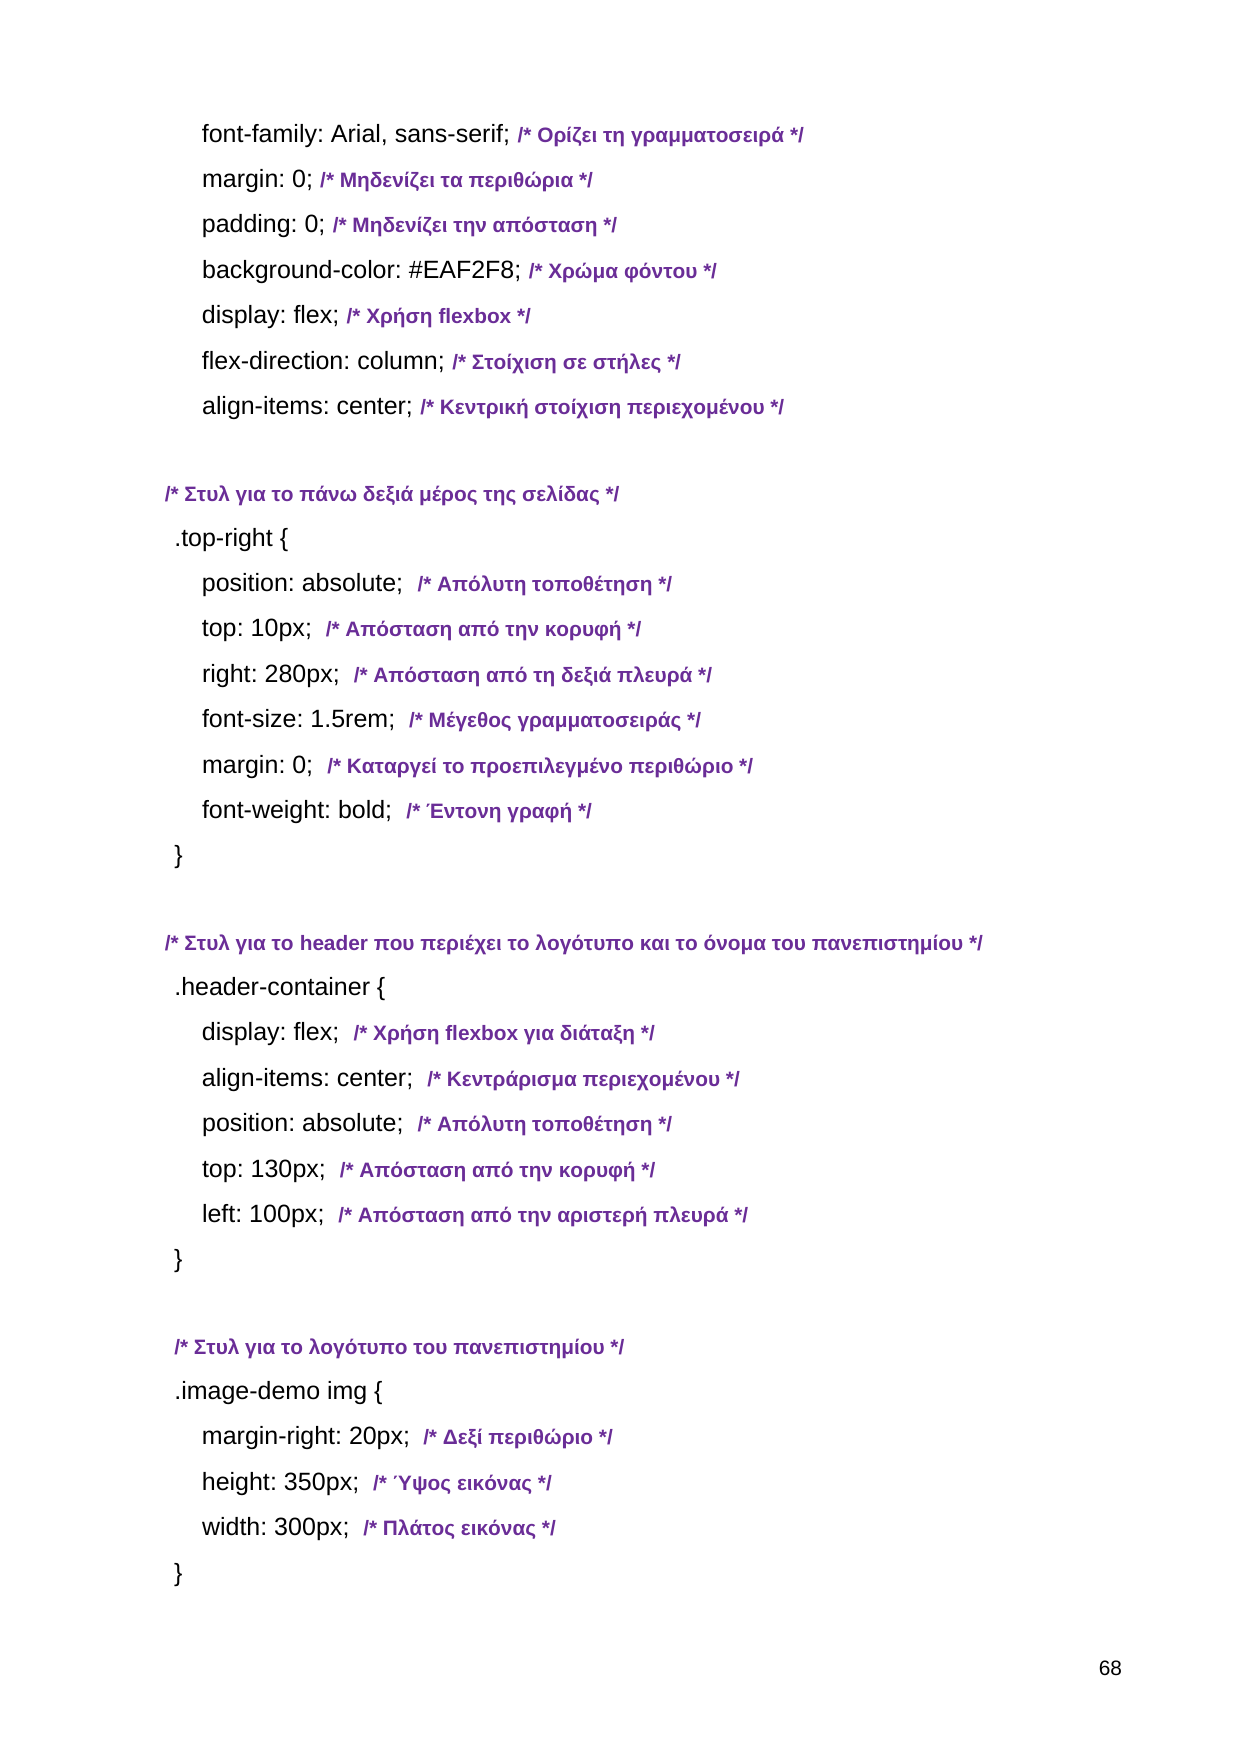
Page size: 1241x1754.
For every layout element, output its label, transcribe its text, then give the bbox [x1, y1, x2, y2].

text font-family: Arial, sans-serif; /* Ορίζει τη γραμματοσειρά */ [118, 118, 1122, 147]
text right: 280px; /* Απόσταση από τη δεξιά πλευρά */ [118, 659, 1122, 687]
text } [118, 1557, 1122, 1586]
text position: absolute; /* Απόλυτη τοποθέτηση */ [118, 1108, 1122, 1137]
text .header-container { [118, 972, 1122, 1001]
text align-items: center; /* Κεντρική στοίχιση περιεχομένου */ [118, 391, 1122, 420]
text padding: 0; /* Μηδενίζει την απόσταση */ [118, 209, 1122, 238]
text top: 130px; /* Απόσταση από την κορυφή */ [118, 1153, 1122, 1182]
text margin: 0; /* Καταργεί το προεπιλεγμένο περιθώριο */ [118, 749, 1122, 778]
text flex-direction: column; /* Στοίχιση σε στήλες */ [118, 346, 1122, 374]
text font-weight: bold; /* Έντονη γραφή */ [118, 795, 1122, 824]
text background-color: #EAF2F8; /* Χρώμα φόντου */ [118, 255, 1122, 283]
text .top-right { [118, 522, 1122, 551]
text } [118, 840, 1122, 869]
text width: 300px; /* Πλάτος εικόνας */ [118, 1512, 1122, 1541]
text /* Στυλ για το header που περιέχει το λογότυπο και το όνομα του πανεπιστημίου */ [118, 931, 1122, 955]
text position: absolute; /* Απόλυτη τοποθέτηση */ [118, 568, 1122, 597]
text margin: 0; /* Μηδενίζει τα περιθώρια */ [118, 164, 1122, 193]
text top: 10px; /* Απόσταση από την κορυφή */ [118, 613, 1122, 642]
text /* Στυλ για το πάνω δεξιά μέρος της σελίδας */ [118, 482, 1122, 506]
text height: 350px; /* Ύψος εικόνας */ [118, 1467, 1122, 1495]
text margin-right: 20px; /* Δεξί περιθώριο */ [118, 1421, 1122, 1450]
text } [118, 1244, 1122, 1273]
text .image-demo img { [118, 1376, 1122, 1404]
text /* Στυλ για το λογότυπο του πανεπιστημίου */ [118, 1335, 1122, 1359]
text align-items: center; /* Κεντράρισμα περιεχομένου */ [118, 1063, 1122, 1091]
text display: flex; /* Χρήση flexbox για διάταξη */ [118, 1017, 1122, 1046]
text font-size: 1.5rem; /* Μέγεθος γραμματοσειράς */ [118, 704, 1122, 733]
text display: flex; /* Χρήση flexbox */ [118, 300, 1122, 329]
text left: 100px; /* Απόσταση από την αριστερή πλευρά */ [118, 1199, 1122, 1228]
